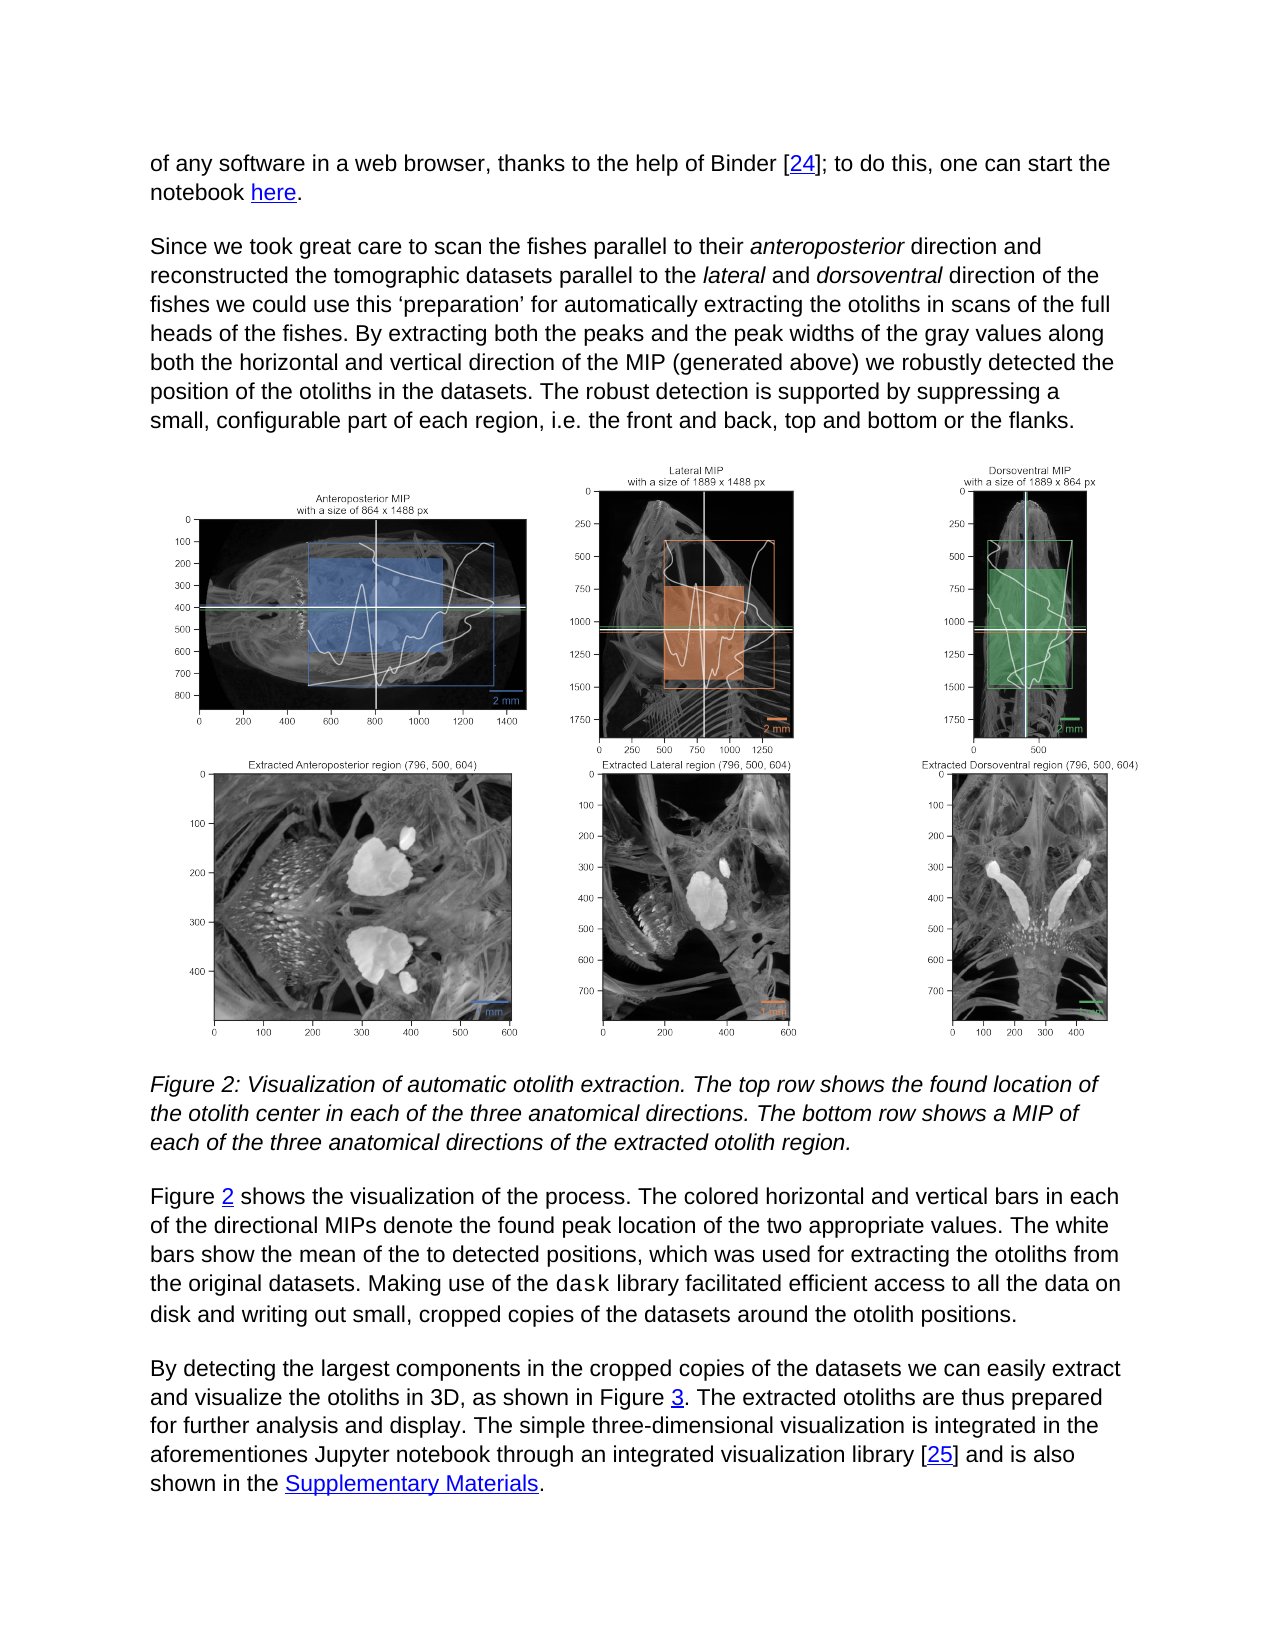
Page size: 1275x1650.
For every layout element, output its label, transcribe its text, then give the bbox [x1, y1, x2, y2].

text By detecting the largest components in the cropped copies of the datasets we can easily extract and visualize the otoliths in 3D, as shown in Figure 3. The extracted otoliths are thus prepared for further analysis and display. The simple three-dimensional visualization is integrated in the aforementiones Jupyter notebook through an integrated visualization library [25] and is also shown in the Supplementary Materials. [150, 1354, 1125, 1497]
text Since we took great care to scan the fishes parallel to their anteroposterior direction and reconstructed the tomographic datasets parallel to the lateral and dorsoventral direction of the fishes we could use this ‘preparation’ for automatically extracting the otoliths in scans of the full heads of the fishes. By extracting both the peaks and the peak widths of the gray values along both the horizontal and vertical direction of the MIP (generated above) we robustly detected the position of the otoliths in the datasets. The robust detection is supported by suppressing a small, configurable part of each region, i.e. the front and back, top and bottom or the flanks. [150, 233, 1125, 433]
text Figure 2 shows the visualization of the process. The colored horizontal and vertical bars in each of the directional MIPs denote the found peak location of the two appropriate values. The white bars show the mean of the to detected positions, which was used for extracting the otoliths from the original datasets. Making use of the dask library facilitated efficient access to all the data on disk and writing out small, cropped copies of the datasets around the otolith positions. [150, 1183, 1125, 1327]
picture [168, 460, 1144, 1044]
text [150, 150, 1125, 205]
text Figure 2: Visualization of automatic otolith extraction. The top row shows the found location of the otolith center in each of the three anatomical directions. The bottom row shows a MIP of each of the three anatomical directions of the extracted otolith region. [150, 1071, 1125, 1155]
